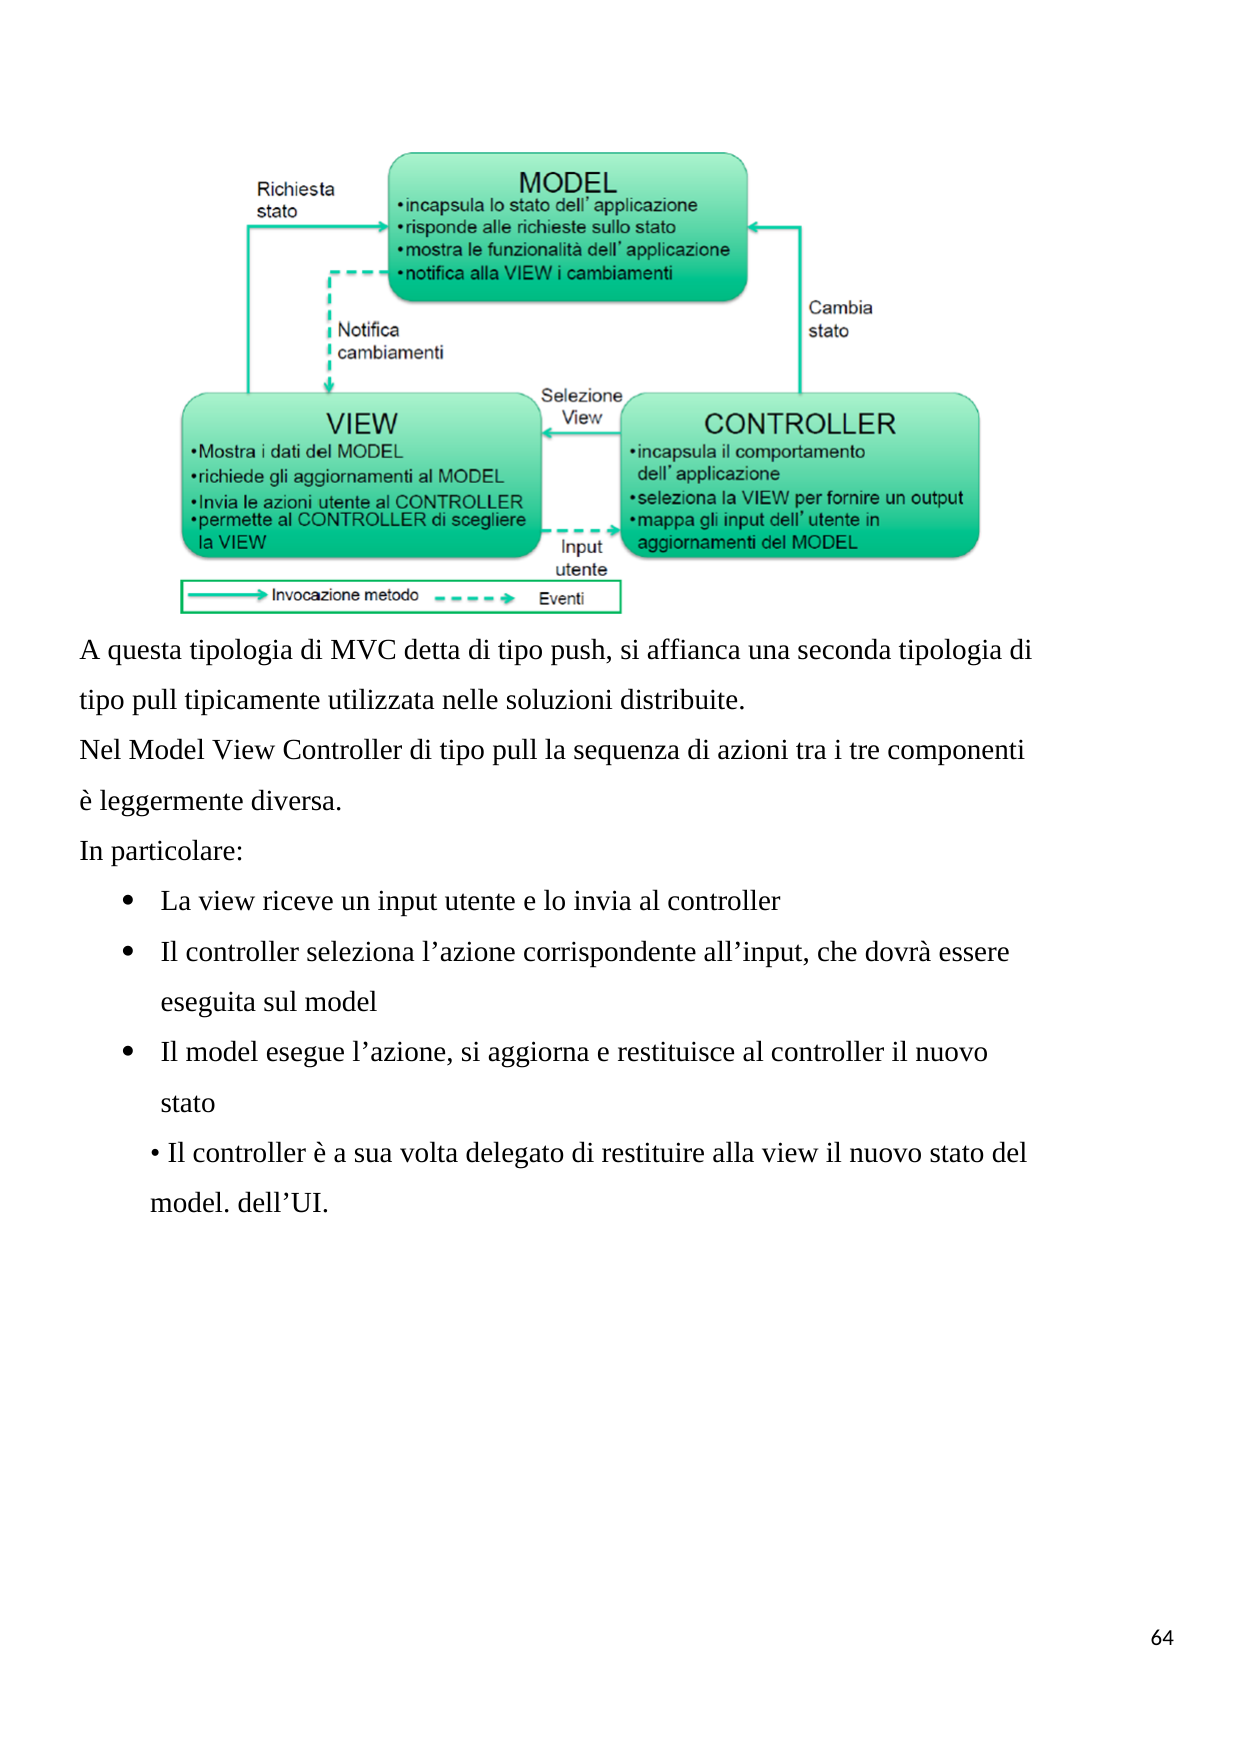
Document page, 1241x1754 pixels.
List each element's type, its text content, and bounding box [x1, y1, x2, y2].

text A questa tipologia di MVC detta di tipo push, si affianca una seconda tipologia di tipo pull tipicamente utilizzata nelle soluzioni distribuite. [79, 632, 1042, 716]
list Il model esegue l’azione, si aggiorna e restituisce al controller il nuovo stato [123, 1034, 1042, 1118]
text Nel Model View Controller di tipo pull la sequenza di azioni tra i tre componenti è leggermente diversa. [79, 732, 1042, 816]
text In particolare: [79, 833, 1042, 867]
picture [139, 141, 1065, 619]
text • Il controller è a sua volta delegato di restituire alla view il nuovo stato del model. dell’UI. [150, 1135, 1042, 1219]
list Il controller seleziona l’azione corrispondente all’input, che dovrà essere eseguita sul model [123, 934, 1042, 1018]
list La view riceve un input utente e lo invia al controller [123, 883, 1042, 917]
